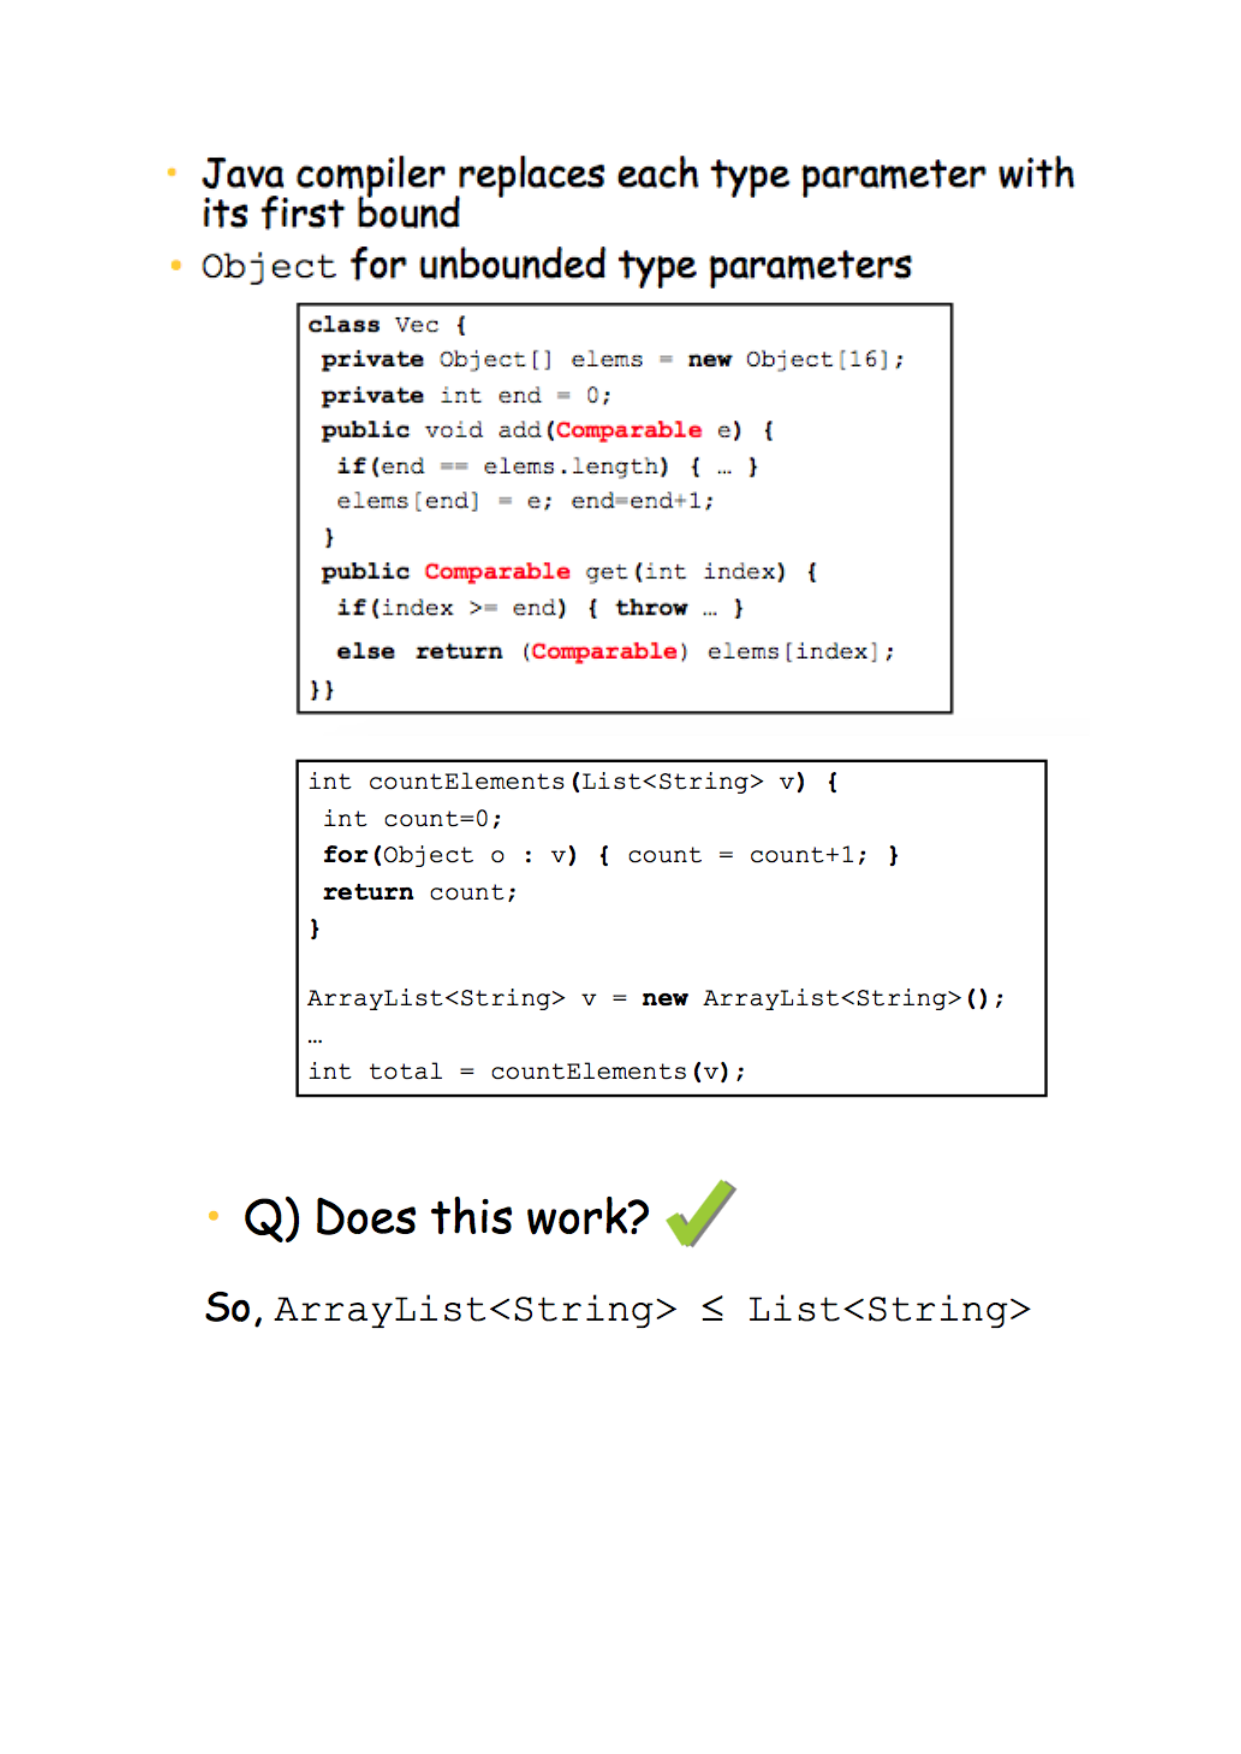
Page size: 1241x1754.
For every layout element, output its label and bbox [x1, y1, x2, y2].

picture [150, 150, 1090, 1346]
